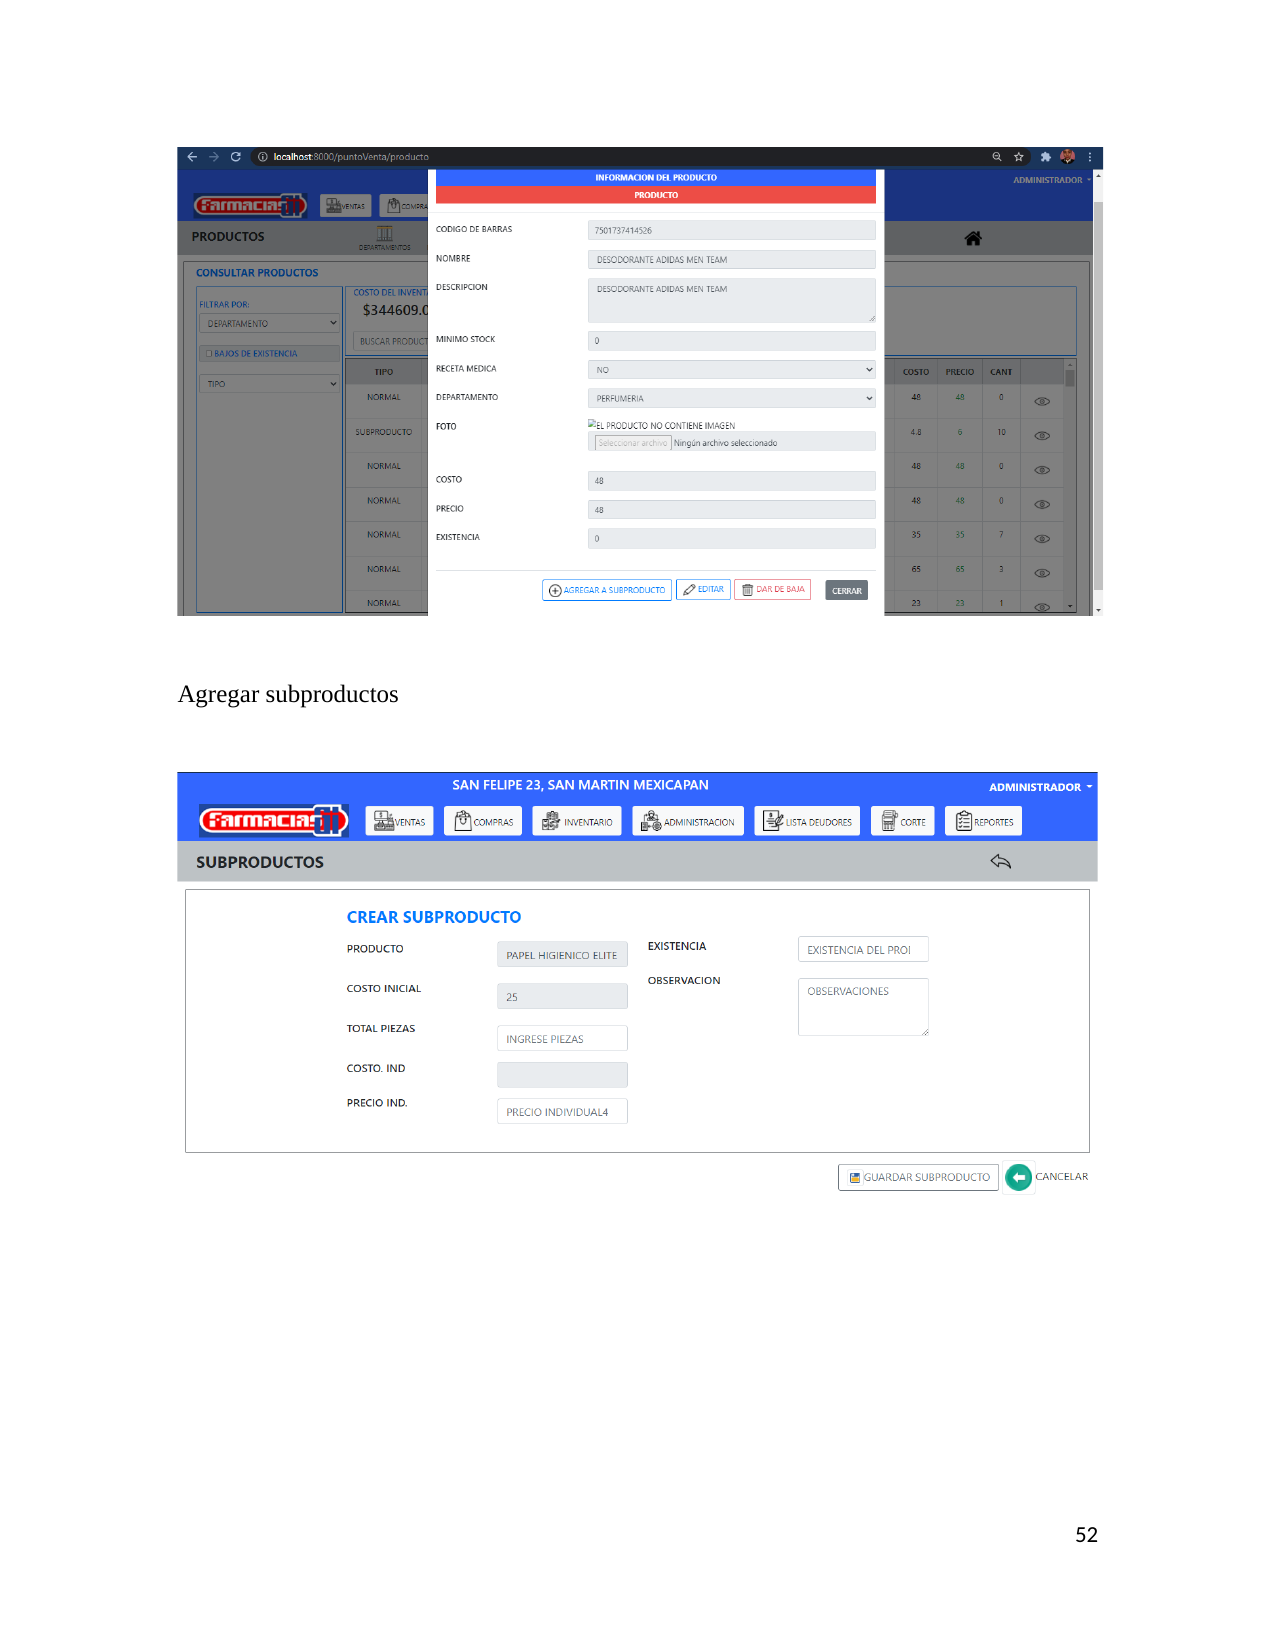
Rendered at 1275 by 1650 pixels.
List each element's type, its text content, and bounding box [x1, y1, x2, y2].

picture [177, 147, 1104, 616]
text Agregar subproductos [177, 679, 1098, 708]
picture [177, 772, 1098, 1217]
